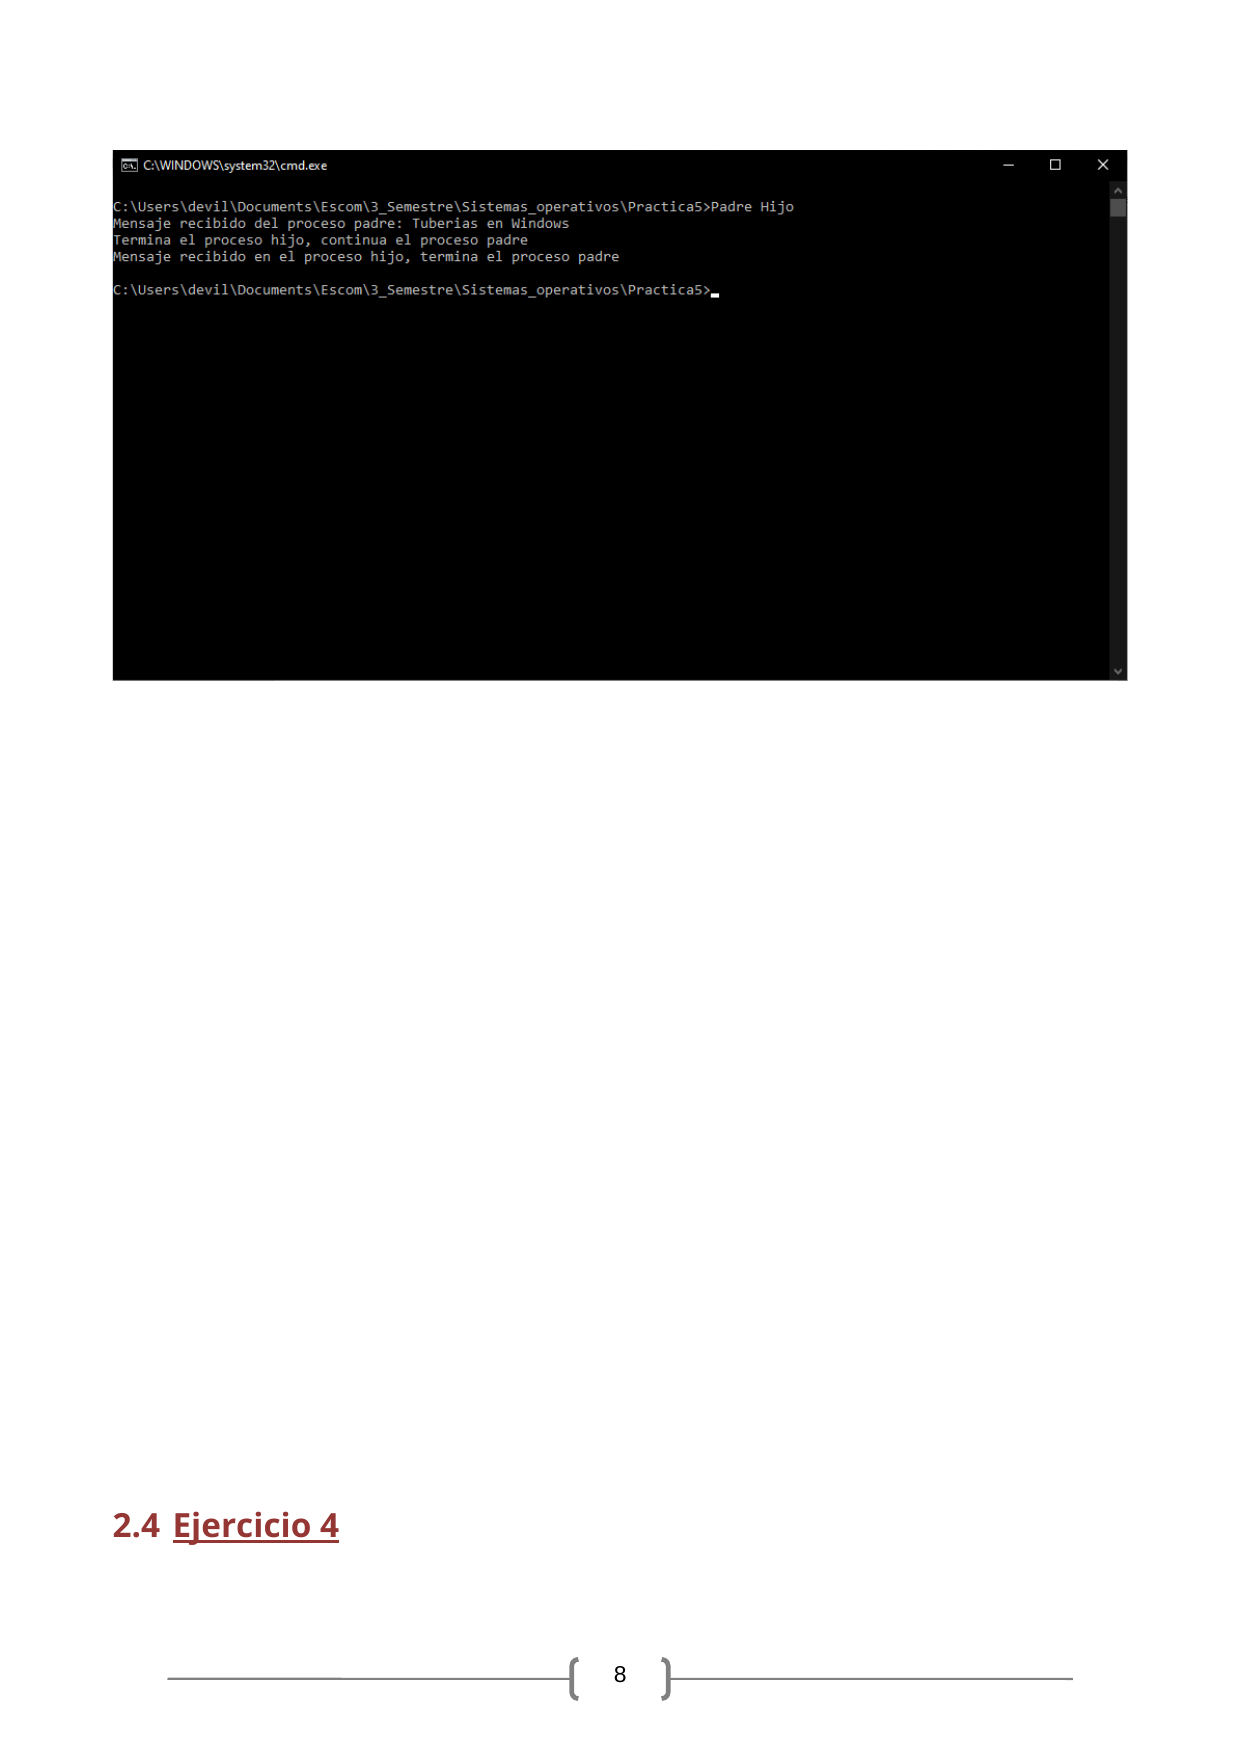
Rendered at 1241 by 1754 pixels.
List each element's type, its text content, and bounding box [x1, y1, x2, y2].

picture [112, 150, 1128, 681]
subtitle Ejercicio 4 [112, 1502, 1128, 1547]
